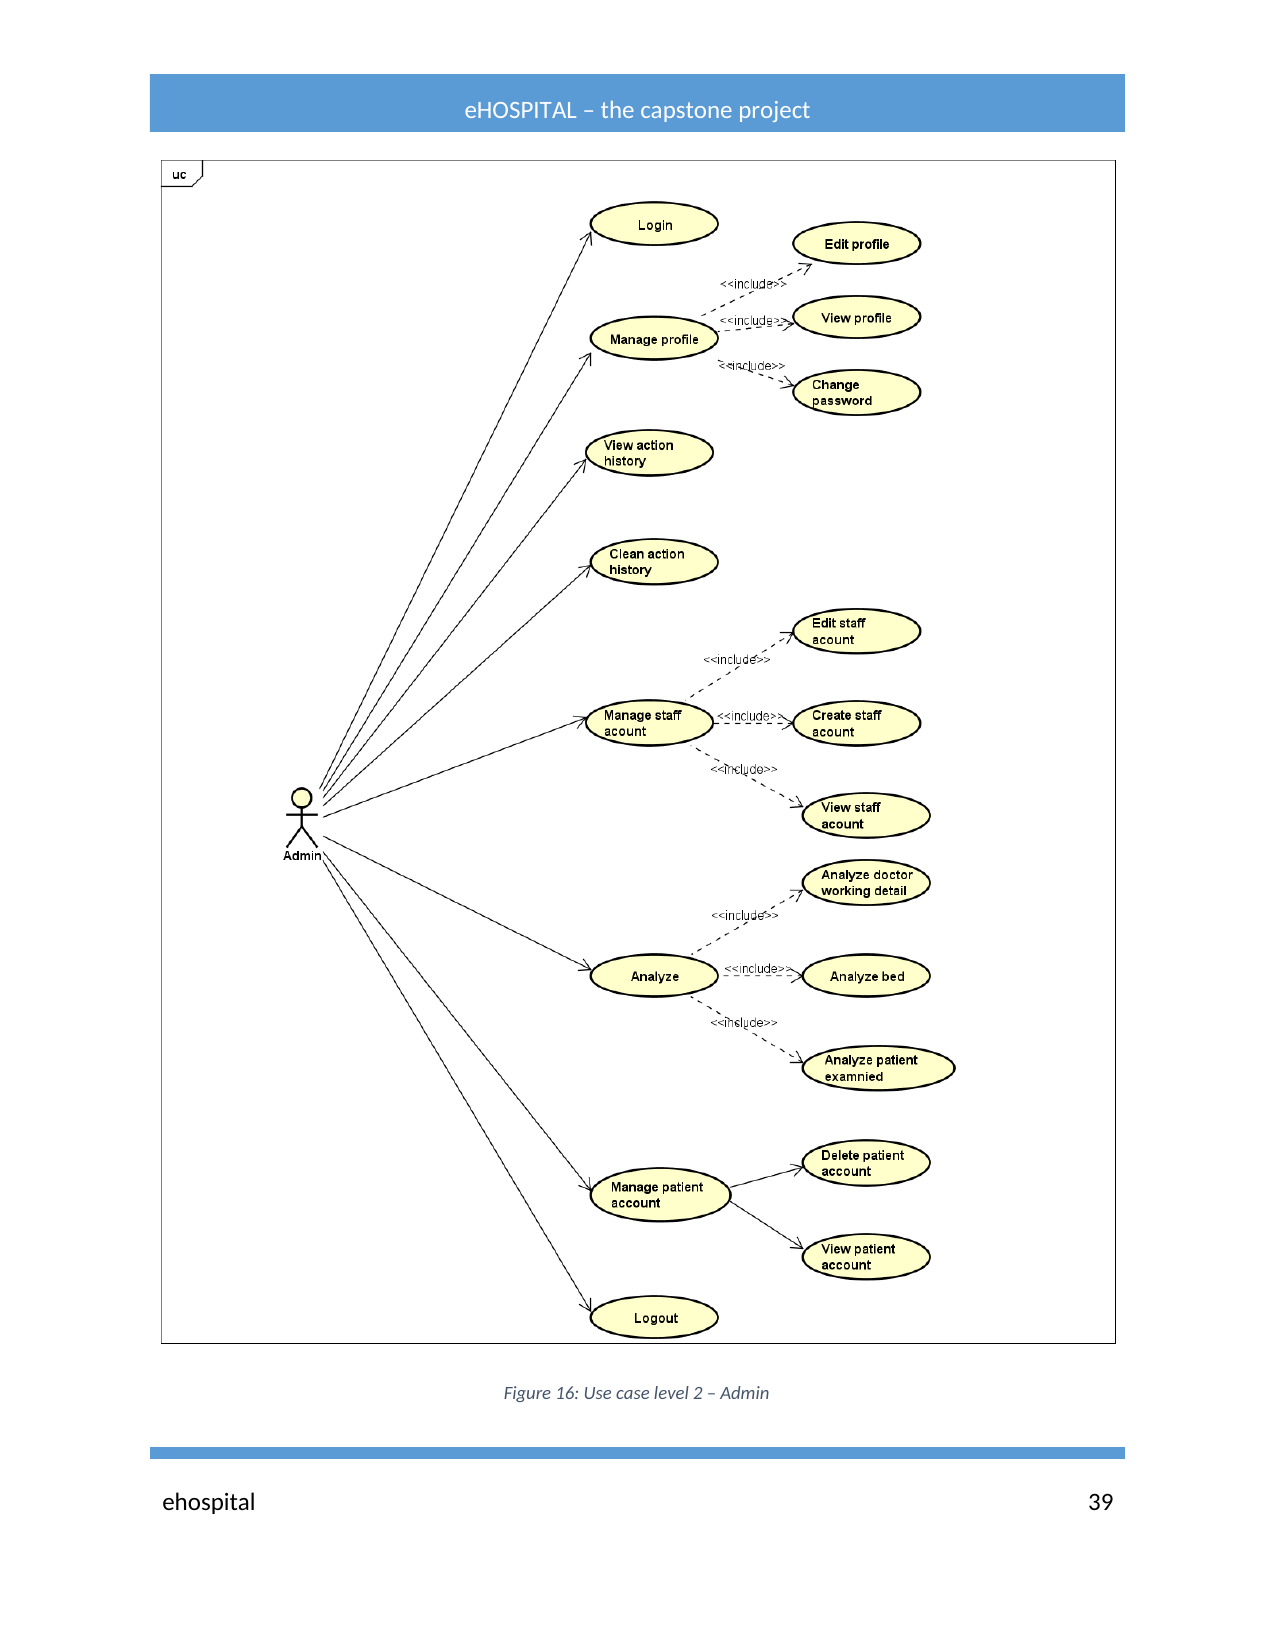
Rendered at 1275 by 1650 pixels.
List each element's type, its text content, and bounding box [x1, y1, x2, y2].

picture [150, 150, 1125, 1354]
text Figure 16: Use case level 2 – Admin [150, 1381, 1125, 1404]
